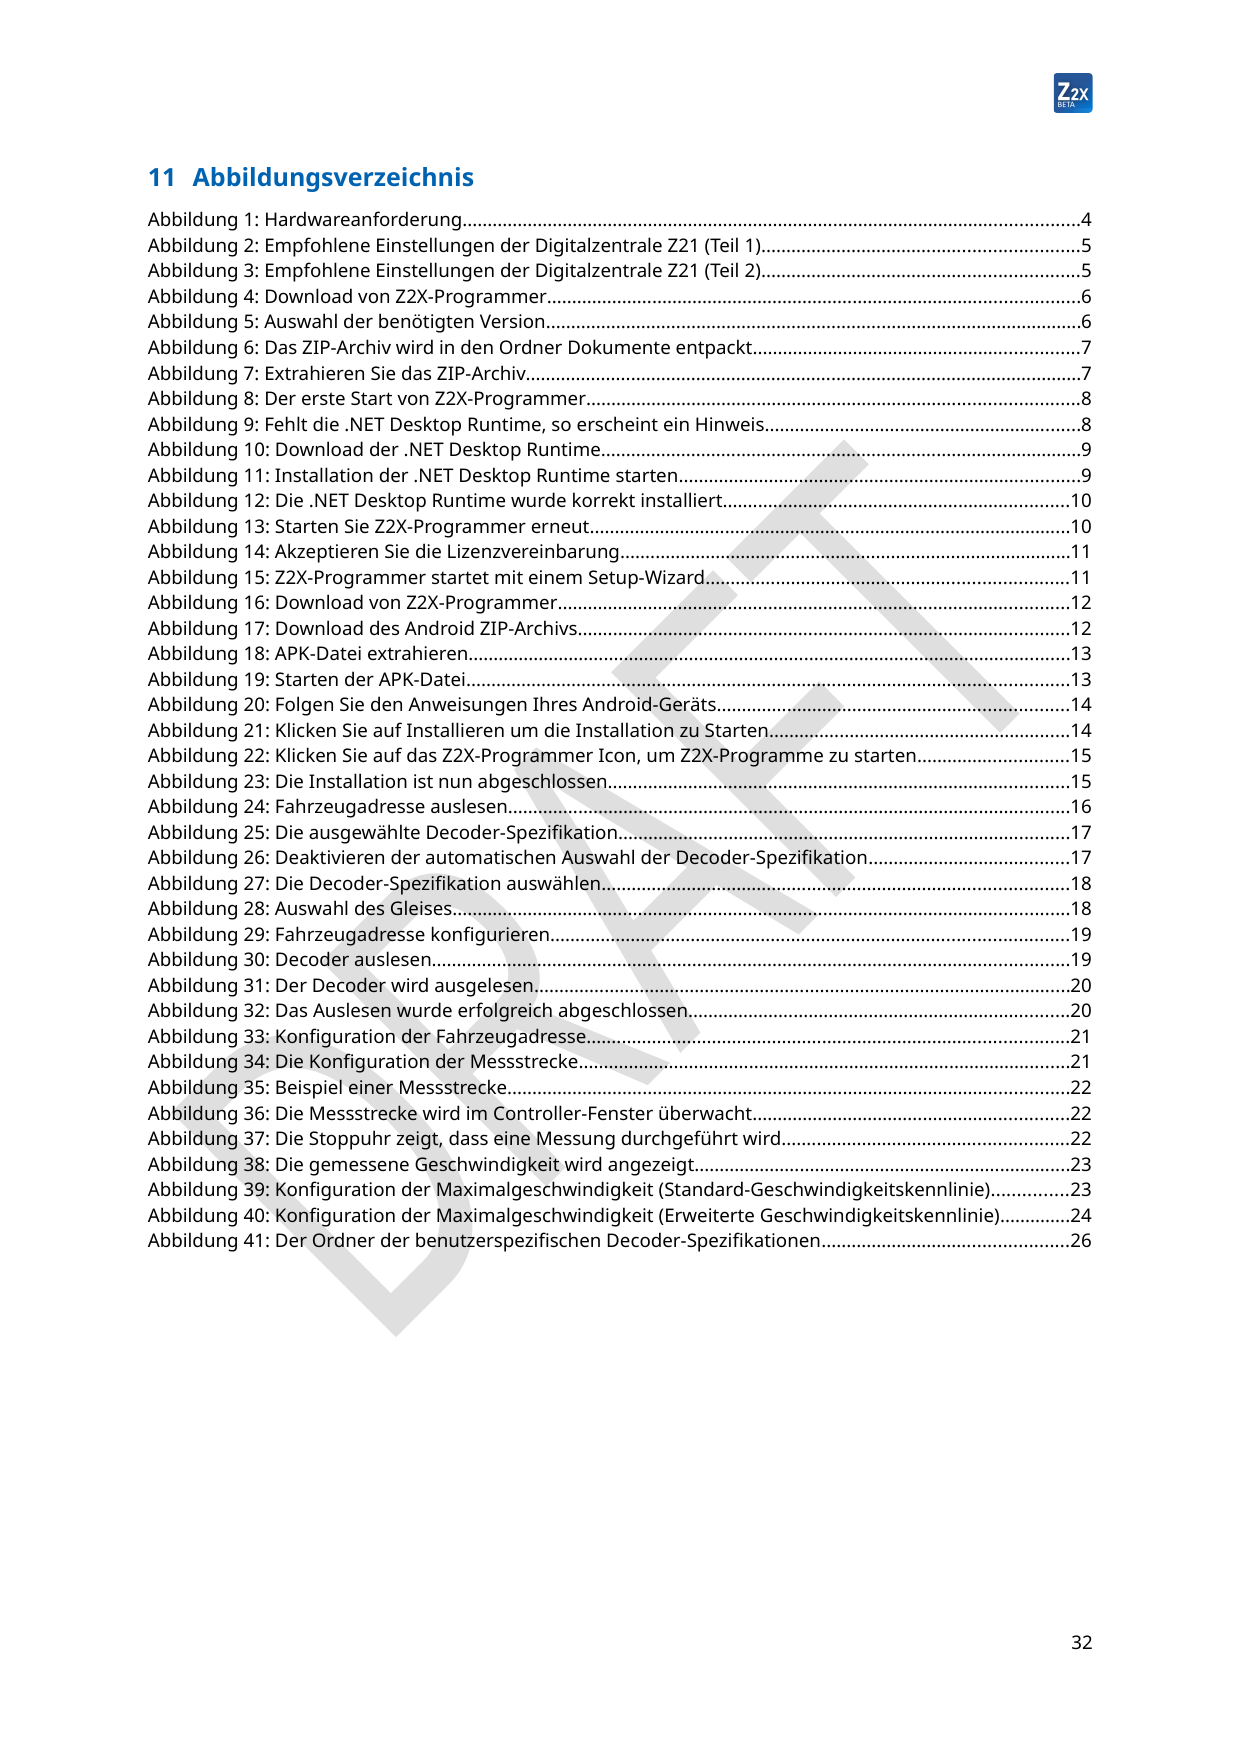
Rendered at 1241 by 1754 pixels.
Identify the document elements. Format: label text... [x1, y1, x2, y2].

text Abbildung 28: Auswahl des Gleises 18 [148, 896, 1093, 921]
text Abbildung 12: Die .NET Desktop Runtime wurde korrekt installiert 10 [148, 487, 1093, 513]
text Abbildung 2: Empfohlene Einstellungen der Digitalzentrale Z21 (Teil 1) 5 [148, 232, 1093, 258]
text Abbildung 10: Download der .NET Desktop Runtime 9 [148, 436, 1093, 462]
text Abbildung 22: Klicken Sie auf das Z2X-Programmer Icon, um Z2X-Programme zu starten 15 [148, 743, 1093, 768]
text Abbildung 23: Die Installation ist nun abgeschlossen 15 [148, 768, 1093, 794]
text Abbildung 26: Deaktivieren der automatischen Auswahl der Decoder-Spezifikation 17 [148, 845, 1093, 870]
text Abbildung 30: Decoder auslesen 19 [148, 947, 1093, 972]
text Abbildung 11: Installation der .NET Desktop Runtime starten 9 [148, 462, 1093, 487]
text Abbildung 40: Konfiguration der Maximalgeschwindigkeit (Erweiterte Geschwindigkeitskennlinie) 24 [148, 1202, 1093, 1227]
text Abbildung 27: Die Decoder-Spezifikation auswählen 18 [148, 870, 1093, 896]
text Abbildung 8: Der erste Start von Z2X-Programmer 8 [148, 385, 1093, 411]
text Abbildung 38: Die gemessene Geschwindigkeit wird angezeigt 23 [148, 1151, 1093, 1176]
text Abbildung 32: Das Auslesen wurde erfolgreich abgeschlossen 20 [148, 998, 1093, 1023]
text Abbildung 36: Die Messstrecke wird im Controller-Fenster überwacht 22 [148, 1100, 1093, 1125]
text Abbildung 35: Beispiel einer Messstrecke 22 [148, 1074, 1093, 1100]
text Abbildung 15: Z2X-Programmer startet mit einem Setup-Wizard 11 [148, 564, 1093, 589]
text Abbildung 33: Konfiguration der Fahrzeugadresse 21 [148, 1023, 1093, 1049]
text Abbildung 6: Das ZIP-Archiv wird in den Ordner Dokumente entpackt 7 [148, 334, 1093, 360]
text Abbildung 41: Der Ordner der benutzerspezifischen Decoder-Spezifikationen 26 [148, 1227, 1093, 1253]
text Abbildung 25: Die ausgewählte Decoder-Spezifikation 17 [148, 819, 1093, 845]
text Abbildung 21: Klicken Sie auf Installieren um die Installation zu Starten 14 [148, 717, 1093, 743]
picture [1053, 73, 1093, 113]
text Abbildung 18: APK-Datei extrahieren 13 [148, 641, 1093, 666]
text Abbildung 4: Download von Z2X-Programmer 6 [148, 283, 1093, 309]
text Abbildung 20: Folgen Sie den Anweisungen Ihres Android-Geräts 14 [148, 692, 1093, 717]
text Abbildung 29: Fahrzeugadresse konfigurieren 19 [148, 921, 1093, 947]
text Abbildung 24: Fahrzeugadresse auslesen 16 [148, 794, 1093, 819]
text Abbildung 7: Extrahieren Sie das ZIP-Archiv 7 [148, 360, 1093, 385]
text Abbildung 31: Der Decoder wird ausgelesen 20 [148, 972, 1093, 998]
text Abbildung 3: Empfohlene Einstellungen der Digitalzentrale Z21 (Teil 2) 5 [148, 258, 1093, 283]
text Abbildung 5: Auswahl der benötigten Version 6 [148, 309, 1093, 334]
text Abbildung 39: Konfiguration der Maximalgeschwindigkeit (Standard-Geschwindigkeitskennlinie) 23 [148, 1176, 1093, 1202]
text Abbildung 37: Die Stoppuhr zeigt, dass eine Messung durchgeführt wird 22 [148, 1125, 1093, 1151]
text Abbildung 14: Akzeptieren Sie die Lizenzvereinbarung 11 [148, 538, 1093, 564]
text Abbildung 34: Die Konfiguration der Messstrecke 21 [148, 1049, 1093, 1074]
text Abbildung 9: Fehlt die .NET Desktop Runtime, so erscheint ein Hinweis 8 [148, 411, 1093, 436]
text Abbildung 16: Download von Z2X-Programmer 12 [148, 589, 1093, 615]
subtitle Abbildungsverzeichnis [148, 160, 1093, 194]
text Abbildung 1: Hardwareanforderung 4 [148, 207, 1093, 232]
text Abbildung 19: Starten der APK-Datei 13 [148, 666, 1093, 692]
text Abbildung 13: Starten Sie Z2X-Programmer erneut 10 [148, 513, 1093, 538]
text Abbildung 17: Download des Android ZIP-Archivs 12 [148, 615, 1093, 641]
